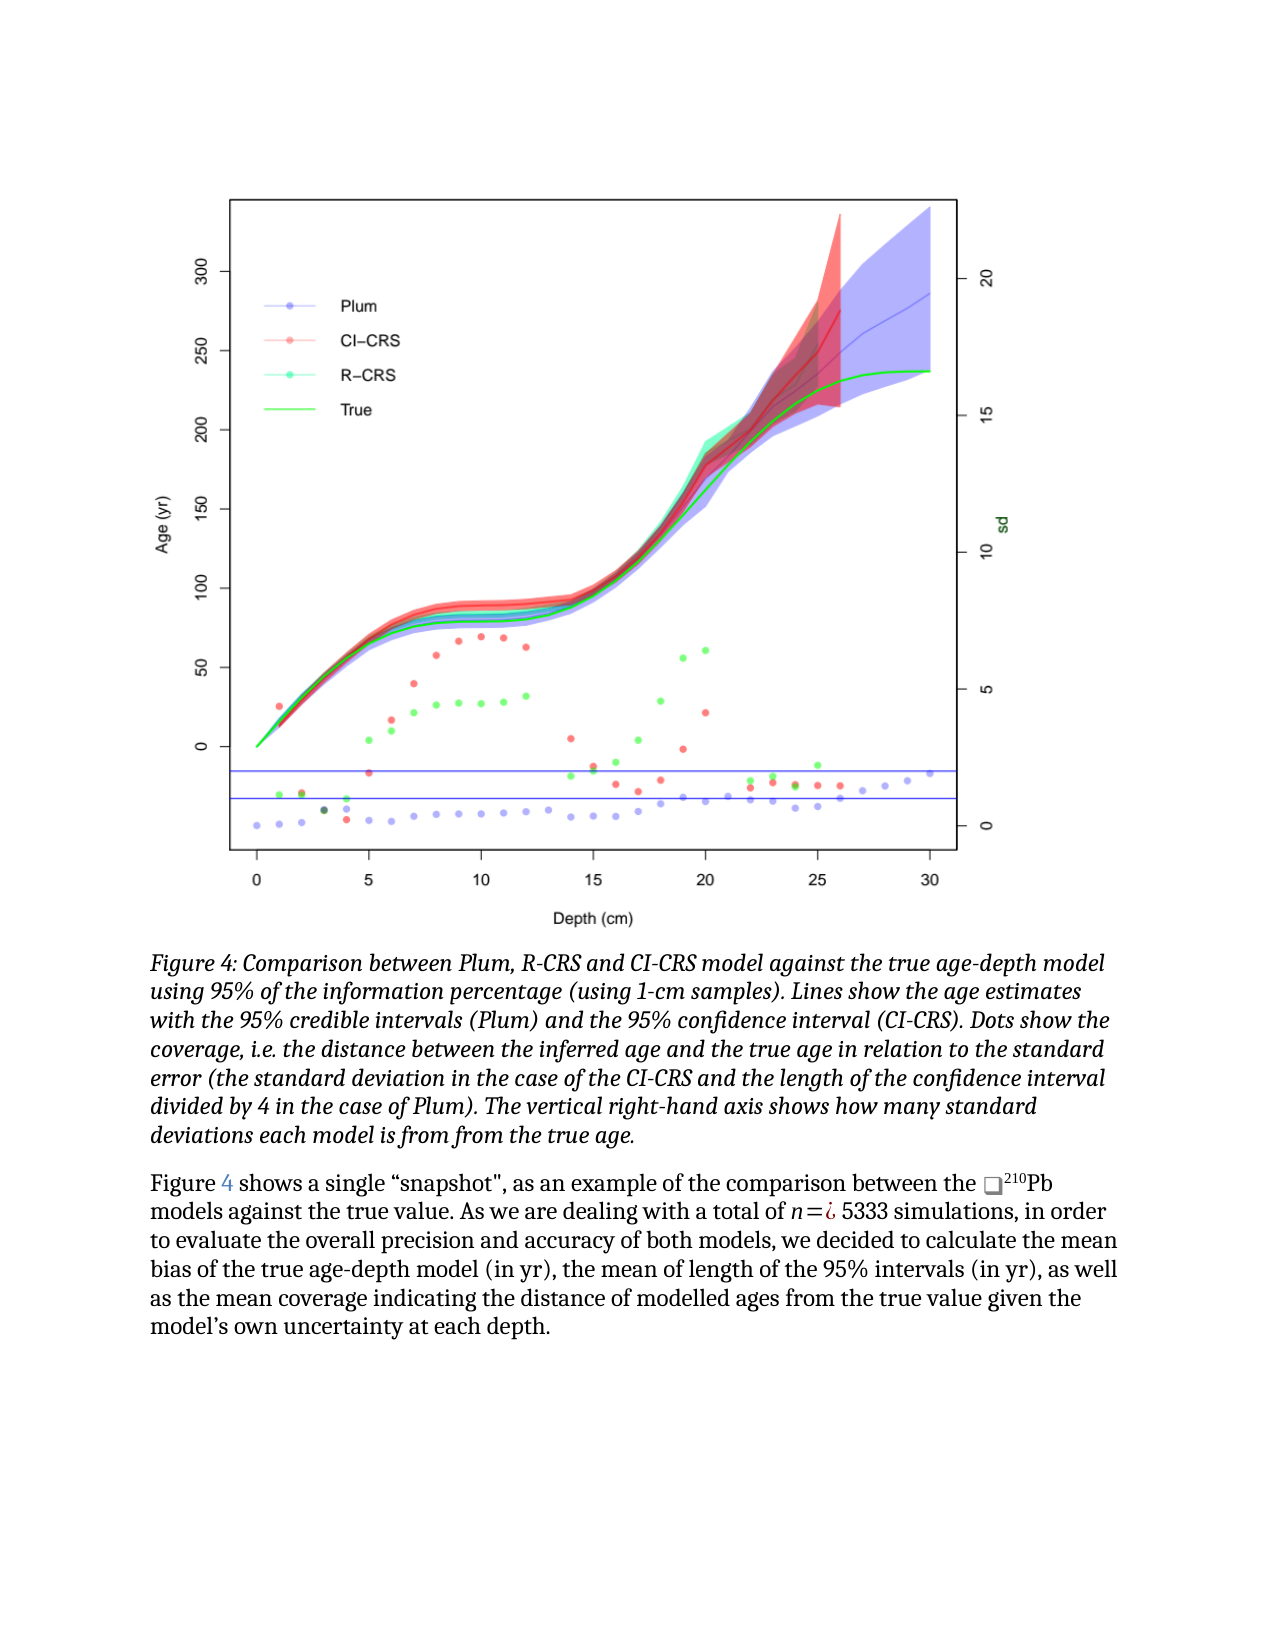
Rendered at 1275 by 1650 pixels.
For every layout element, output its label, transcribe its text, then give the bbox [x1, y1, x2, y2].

text Figure 4: Comparison between Plum, R-CRS and CI-CRS model against the true age-depth model using 95% of the information percentage (using 1-cm samples). Lines show the age estimates with the 95% credible intervals (Plum) and the 95% confidence interval (CI-CRS). Dots show the coverage, i.e. the distance between the inferred age and the true age in relation to the standard error (the standard deviation in the case of the CI-CRS and the length of the confidence interval divided by 4 in the case of Plum). The vertical right-hand axis shows how many standard deviations each model is from from the true age. [150, 948, 1125, 1150]
text Figure 4 shows a single “snapshot", as an example of the comparison between the Pb models against the true value. As we are dealing with a total of 5333 simulations, in order to evaluate the overall precision and accuracy of both models, we decided to calculate the mean bias of the true age-depth model (in yr), the mean of length of the 95% intervals (in yr), as well as the mean coverage indicating the distance of modelled ages from the true value given the model’s own uncertainty at each depth. [150, 1168, 1125, 1341]
